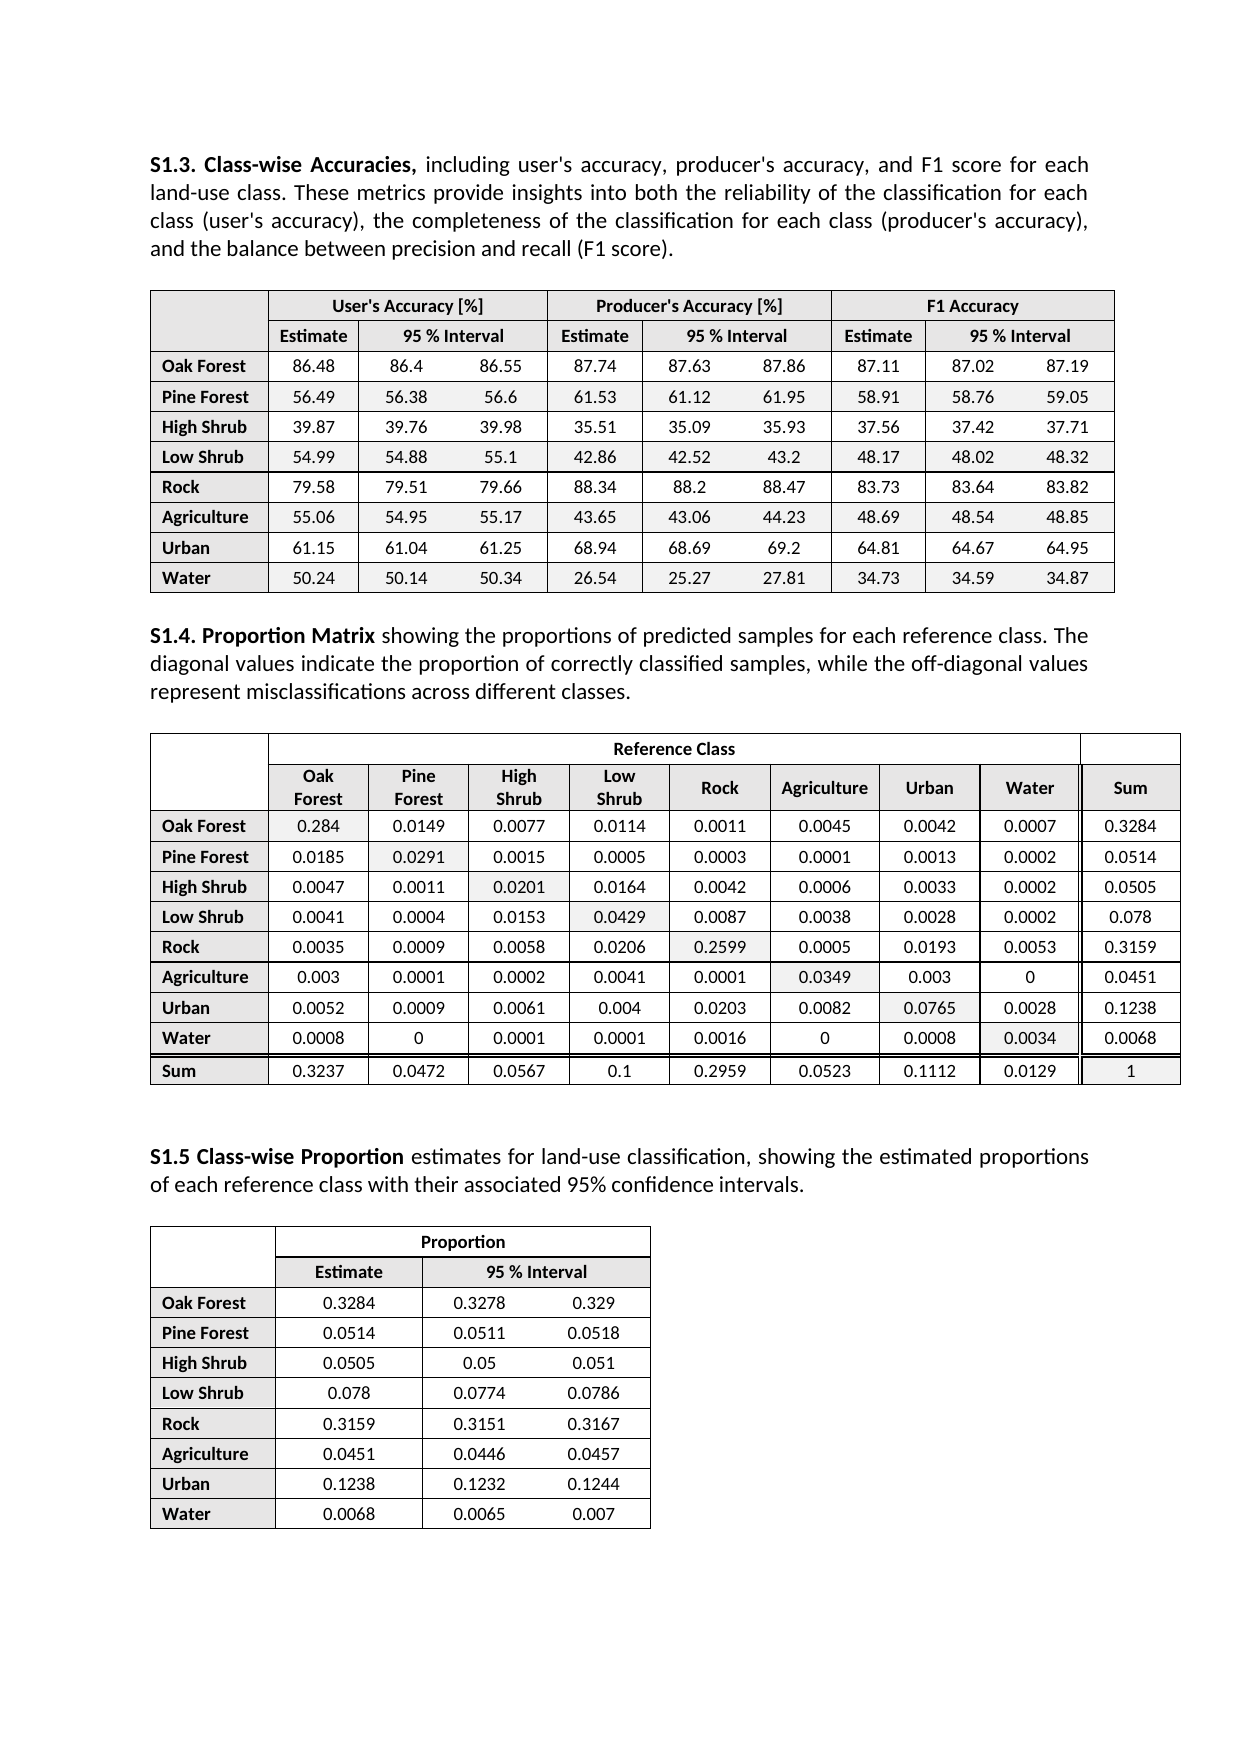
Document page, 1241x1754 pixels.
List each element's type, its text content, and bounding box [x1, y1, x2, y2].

table_cell 56.38 [359, 382, 453, 411]
table_cell Pine Forest [151, 382, 268, 411]
table_cell 0.0185 [269, 842, 368, 871]
table_cell 0.0518 [536, 1318, 650, 1347]
table_cell 0.0041 [570, 963, 669, 992]
table_cell 87.19 [1020, 352, 1114, 381]
table_cell 0.0006 [771, 872, 879, 901]
table_cell 0.0068 [276, 1499, 422, 1528]
table_cell 48.17 [832, 442, 925, 471]
table_cell 50.24 [269, 563, 358, 592]
table_cell Low Shrub [151, 902, 268, 931]
table_header User's Accuracy [%] [269, 291, 547, 320]
table_cell 0.3278 [423, 1288, 536, 1317]
table_cell 61.95 [737, 382, 831, 411]
table_cell 0.003 [880, 963, 979, 992]
table_cell 0.0201 [469, 872, 569, 901]
table_cell 79.66 [453, 473, 547, 502]
table_cell 0.1238 [276, 1469, 422, 1498]
table_cell Agriculture [151, 1439, 275, 1468]
table_cell 0.0002 [981, 902, 1078, 931]
table_cell 0.0001 [570, 1023, 669, 1053]
table_cell 88.34 [548, 473, 642, 502]
table_cell 0.0523 [771, 1058, 879, 1084]
table_cell 87.74 [548, 352, 642, 381]
table_cell 0.0002 [981, 842, 1078, 871]
table_cell 0.0005 [570, 842, 669, 871]
table_cell 79.51 [359, 473, 453, 502]
table_cell 87.02 [926, 352, 1020, 381]
table_cell 54.88 [359, 442, 453, 471]
table_cell 95 % Interval [423, 1258, 650, 1287]
table_cell 35.93 [737, 412, 831, 441]
table_cell 61.53 [548, 382, 642, 411]
table_cell Low Shrub [151, 1378, 275, 1407]
table_cell 0.0004 [369, 902, 468, 931]
table_cell 0.0013 [880, 842, 979, 871]
table_cell Oak Forest [151, 811, 268, 841]
table_cell 83.64 [926, 473, 1020, 502]
table_cell 0.1244 [536, 1469, 650, 1498]
table_cell 0.0206 [570, 932, 669, 961]
table_cell 0.0786 [536, 1378, 650, 1407]
table_cell High Shrub [469, 765, 569, 810]
table_cell 25.27 [643, 563, 737, 592]
table_cell 0.0001 [670, 963, 770, 992]
table_cell 0.0514 [276, 1318, 422, 1347]
table_cell 0 [369, 1023, 468, 1053]
table_cell 64.81 [832, 533, 925, 562]
table_cell 0 [771, 1023, 879, 1053]
table_cell 0.2959 [670, 1058, 770, 1084]
table_cell 69.2 [737, 533, 831, 562]
table_cell 0.0003 [670, 842, 770, 871]
table_cell 0.0164 [570, 872, 669, 901]
table_cell 1 [1083, 1058, 1180, 1084]
table_cell Oak Forest [151, 1288, 275, 1317]
table_cell 0.0451 [276, 1439, 422, 1468]
table_cell 59.05 [1020, 382, 1114, 411]
table_cell 0.0451 [1083, 963, 1180, 992]
table_cell 37.42 [926, 412, 1020, 441]
table_cell 58.76 [926, 382, 1020, 411]
table_cell 35.51 [548, 412, 642, 441]
table_header [1081, 734, 1180, 763]
text S1.3. Class-wise Accuracies, including user's accuracy, producer's accuracy, and F1 score for each land-use class. These metrics provide insights into both the reliability of the classification for each class (user's accuracy), the completeness of the classification for each class (producer's accuracy), and the balance between precision and recall (F1 score). [150, 150, 1090, 262]
table_cell Water [151, 1023, 268, 1053]
table_cell 0.0042 [670, 872, 770, 901]
table_cell 0.007 [536, 1499, 650, 1528]
table_cell 0.0007 [981, 811, 1078, 841]
table_cell 83.82 [1020, 473, 1114, 502]
table_cell 0.0033 [880, 872, 979, 901]
table_cell 0.0047 [269, 872, 368, 901]
table_cell 0.329 [536, 1288, 650, 1317]
table_cell 26.54 [548, 563, 642, 592]
table_cell Estimate [832, 321, 925, 351]
table_cell Urban [151, 533, 268, 562]
table_cell 86.55 [453, 352, 547, 381]
table_cell 0.0114 [570, 811, 669, 841]
table_cell Water [981, 765, 1078, 810]
table_cell 55.06 [269, 503, 358, 532]
table_cell 44.23 [737, 503, 831, 532]
table_cell Estimate [276, 1258, 422, 1287]
table_header [151, 734, 268, 810]
table_cell Rock [151, 1409, 275, 1438]
table_cell 54.95 [359, 503, 453, 532]
table_cell 0.0011 [369, 872, 468, 901]
table_cell 61.15 [269, 533, 358, 562]
table_header Producer's Accuracy [%] [548, 291, 831, 320]
table_cell 0.051 [536, 1348, 650, 1377]
table_cell 0.3284 [1083, 811, 1180, 841]
table_cell 0.0291 [369, 842, 468, 871]
table_header [151, 1227, 275, 1287]
table_cell 86.48 [269, 352, 358, 381]
table_cell 0.3159 [1083, 932, 1180, 961]
table_cell 0.0193 [880, 932, 979, 961]
table_cell Rock [151, 473, 268, 502]
table_cell 48.54 [926, 503, 1020, 532]
table_cell Pine Forest [369, 765, 468, 810]
table_cell 0.0149 [369, 811, 468, 841]
table_cell 0.0009 [369, 932, 468, 961]
table_cell 0.0514 [1083, 842, 1180, 871]
table_cell 55.17 [453, 503, 547, 532]
table_cell 48.85 [1020, 503, 1114, 532]
table_cell 61.12 [643, 382, 737, 411]
table_cell 0.0087 [670, 902, 770, 931]
table_cell Low Shrub [570, 765, 669, 810]
table_cell 35.09 [643, 412, 737, 441]
table_cell 58.91 [832, 382, 925, 411]
table_cell 0.0511 [423, 1318, 536, 1347]
table_cell 56.49 [269, 382, 358, 411]
table_cell 64.95 [1020, 533, 1114, 562]
table_cell 0.284 [269, 811, 368, 841]
table_cell Estimate [548, 321, 642, 351]
table_cell Agriculture [151, 963, 268, 992]
table_cell Oak Forest [151, 352, 268, 381]
table_cell 0.05 [423, 1348, 536, 1377]
table_cell 0.1238 [1083, 993, 1180, 1022]
table_cell 64.67 [926, 533, 1020, 562]
table_cell 0.0765 [880, 993, 979, 1022]
table_cell 0.3151 [423, 1409, 536, 1438]
table_cell 0.0002 [469, 963, 569, 992]
table_cell 86.4 [359, 352, 453, 381]
table_cell 0.0001 [469, 1023, 569, 1053]
table_cell 34.87 [1020, 563, 1114, 592]
table_cell 0.0016 [670, 1023, 770, 1053]
table_cell 42.52 [643, 442, 737, 471]
table_cell 0.0774 [423, 1378, 536, 1407]
table_cell 48.02 [926, 442, 1020, 471]
table_cell 0.0472 [369, 1058, 468, 1084]
table_cell 0.0061 [469, 993, 569, 1022]
table_cell 0.0041 [269, 902, 368, 931]
table_cell 0.0001 [771, 842, 879, 871]
table_cell 0.1112 [880, 1058, 979, 1084]
table_cell 39.98 [453, 412, 547, 441]
table_cell 0.0035 [269, 932, 368, 961]
table_cell Urban [151, 1469, 275, 1498]
table_cell 0.0034 [981, 1023, 1078, 1053]
table_cell 0.0457 [536, 1439, 650, 1468]
table_cell 0.0001 [369, 963, 468, 992]
table_cell 95 % Interval [643, 321, 831, 351]
table_cell 0.0153 [469, 902, 569, 931]
table_cell 0.078 [1083, 902, 1180, 931]
table_cell 0.0349 [771, 963, 879, 992]
table_cell 0.2599 [670, 932, 770, 961]
table_cell 0.0053 [981, 932, 1078, 961]
table_cell 0.3284 [276, 1288, 422, 1317]
table_cell 54.99 [269, 442, 358, 471]
table_cell Agriculture [771, 765, 879, 810]
table_cell 88.2 [643, 473, 737, 502]
table_cell Agriculture [151, 503, 268, 532]
table_cell 0.0077 [469, 811, 569, 841]
table_cell 0.004 [570, 993, 669, 1022]
table_cell Oak Forest [269, 765, 368, 810]
table_cell 37.56 [832, 412, 925, 441]
table_cell 61.25 [453, 533, 547, 562]
table_header Proportion [276, 1227, 650, 1256]
table_cell 0.0129 [981, 1058, 1078, 1084]
table_cell 95 % Interval [359, 321, 547, 351]
table_cell 43.06 [643, 503, 737, 532]
table_cell 0.0028 [880, 902, 979, 931]
table_cell High Shrub [151, 1348, 275, 1377]
table_cell 0.0038 [771, 902, 879, 931]
table_cell 87.11 [832, 352, 925, 381]
table_cell Sum [151, 1058, 268, 1084]
table_cell 48.32 [1020, 442, 1114, 471]
table_cell 0.0203 [670, 993, 770, 1022]
table_cell 0.1 [570, 1058, 669, 1084]
table_cell 0.0008 [880, 1023, 979, 1053]
table_cell 0.0505 [1083, 872, 1180, 901]
table_cell 87.86 [737, 352, 831, 381]
table_cell 0.0028 [981, 993, 1078, 1022]
table_cell 0.0446 [423, 1439, 536, 1468]
table_cell 83.73 [832, 473, 925, 502]
table_cell Urban [880, 765, 979, 810]
table_cell 34.59 [926, 563, 1020, 592]
table_cell 0.0068 [1083, 1023, 1180, 1053]
table_cell 43.2 [737, 442, 831, 471]
table_cell 95 % Interval [926, 321, 1114, 351]
table_header Reference Class [269, 734, 1080, 763]
table_cell 43.65 [548, 503, 642, 532]
table_cell 0.0042 [880, 811, 979, 841]
table_cell 0.0011 [670, 811, 770, 841]
table_cell Low Shrub [151, 442, 268, 471]
table_cell 0.1232 [423, 1469, 536, 1498]
text S1.4. Proportion Matrix showing the proportions of predicted samples for each reference class. The diagonal values indicate the proportion of correctly classified samples, while the off-diagonal values represent misclassifications across different classes. [150, 621, 1090, 705]
table_cell 37.71 [1020, 412, 1114, 441]
table_cell 39.76 [359, 412, 453, 441]
table_cell 0.0052 [269, 993, 368, 1022]
table_cell 48.69 [832, 503, 925, 532]
table_cell 0.0065 [423, 1499, 536, 1528]
table_cell 0.0429 [570, 902, 669, 931]
table_cell Rock [670, 765, 770, 810]
table_cell Sum [1083, 765, 1180, 810]
table_cell 0 [981, 963, 1078, 992]
text S1.5 Class-wise Proportion estimates for land-use classification, showing the estimated proportions of each reference class with their associated 95% confidence intervals. [150, 1142, 1090, 1198]
table_cell 55.1 [453, 442, 547, 471]
table_cell 0.0082 [771, 993, 879, 1022]
table_cell 0.078 [276, 1378, 422, 1407]
table_cell 34.73 [832, 563, 925, 592]
table_cell 0.3167 [536, 1409, 650, 1438]
table_cell 50.14 [359, 563, 453, 592]
table_cell 0.0009 [369, 993, 468, 1022]
table_cell 87.63 [643, 352, 737, 381]
table_cell 0.3159 [276, 1409, 422, 1438]
table_cell 0.0005 [771, 932, 879, 961]
table_cell 68.69 [643, 533, 737, 562]
table_cell Rock [151, 932, 268, 961]
table_header [151, 291, 268, 351]
table_cell High Shrub [151, 872, 268, 901]
table_cell 56.6 [453, 382, 547, 411]
table_cell 0.003 [269, 963, 368, 992]
table_cell 0.0008 [269, 1023, 368, 1053]
table_cell 42.86 [548, 442, 642, 471]
table_header F1 Accuracy [832, 291, 1114, 320]
table_cell 79.58 [269, 473, 358, 502]
table_cell 0.0058 [469, 932, 569, 961]
table_cell 0.0567 [469, 1058, 569, 1084]
table_cell Estimate [269, 321, 358, 351]
table_cell Pine Forest [151, 1318, 275, 1347]
table_cell 88.47 [737, 473, 831, 502]
table_cell 68.94 [548, 533, 642, 562]
table_cell Water [151, 1499, 275, 1528]
table_cell 61.04 [359, 533, 453, 562]
table_cell Urban [151, 993, 268, 1022]
table_cell 0.0505 [276, 1348, 422, 1377]
table_cell 0.3237 [269, 1058, 368, 1084]
table_cell Pine Forest [151, 842, 268, 871]
table_cell 0.0045 [771, 811, 879, 841]
table_cell 0.0015 [469, 842, 569, 871]
table_cell 50.34 [453, 563, 547, 592]
table_cell High Shrub [151, 412, 268, 441]
table_cell 0.0002 [981, 872, 1078, 901]
table_cell Water [151, 563, 268, 592]
table_cell 27.81 [737, 563, 831, 592]
table_cell 39.87 [269, 412, 358, 441]
